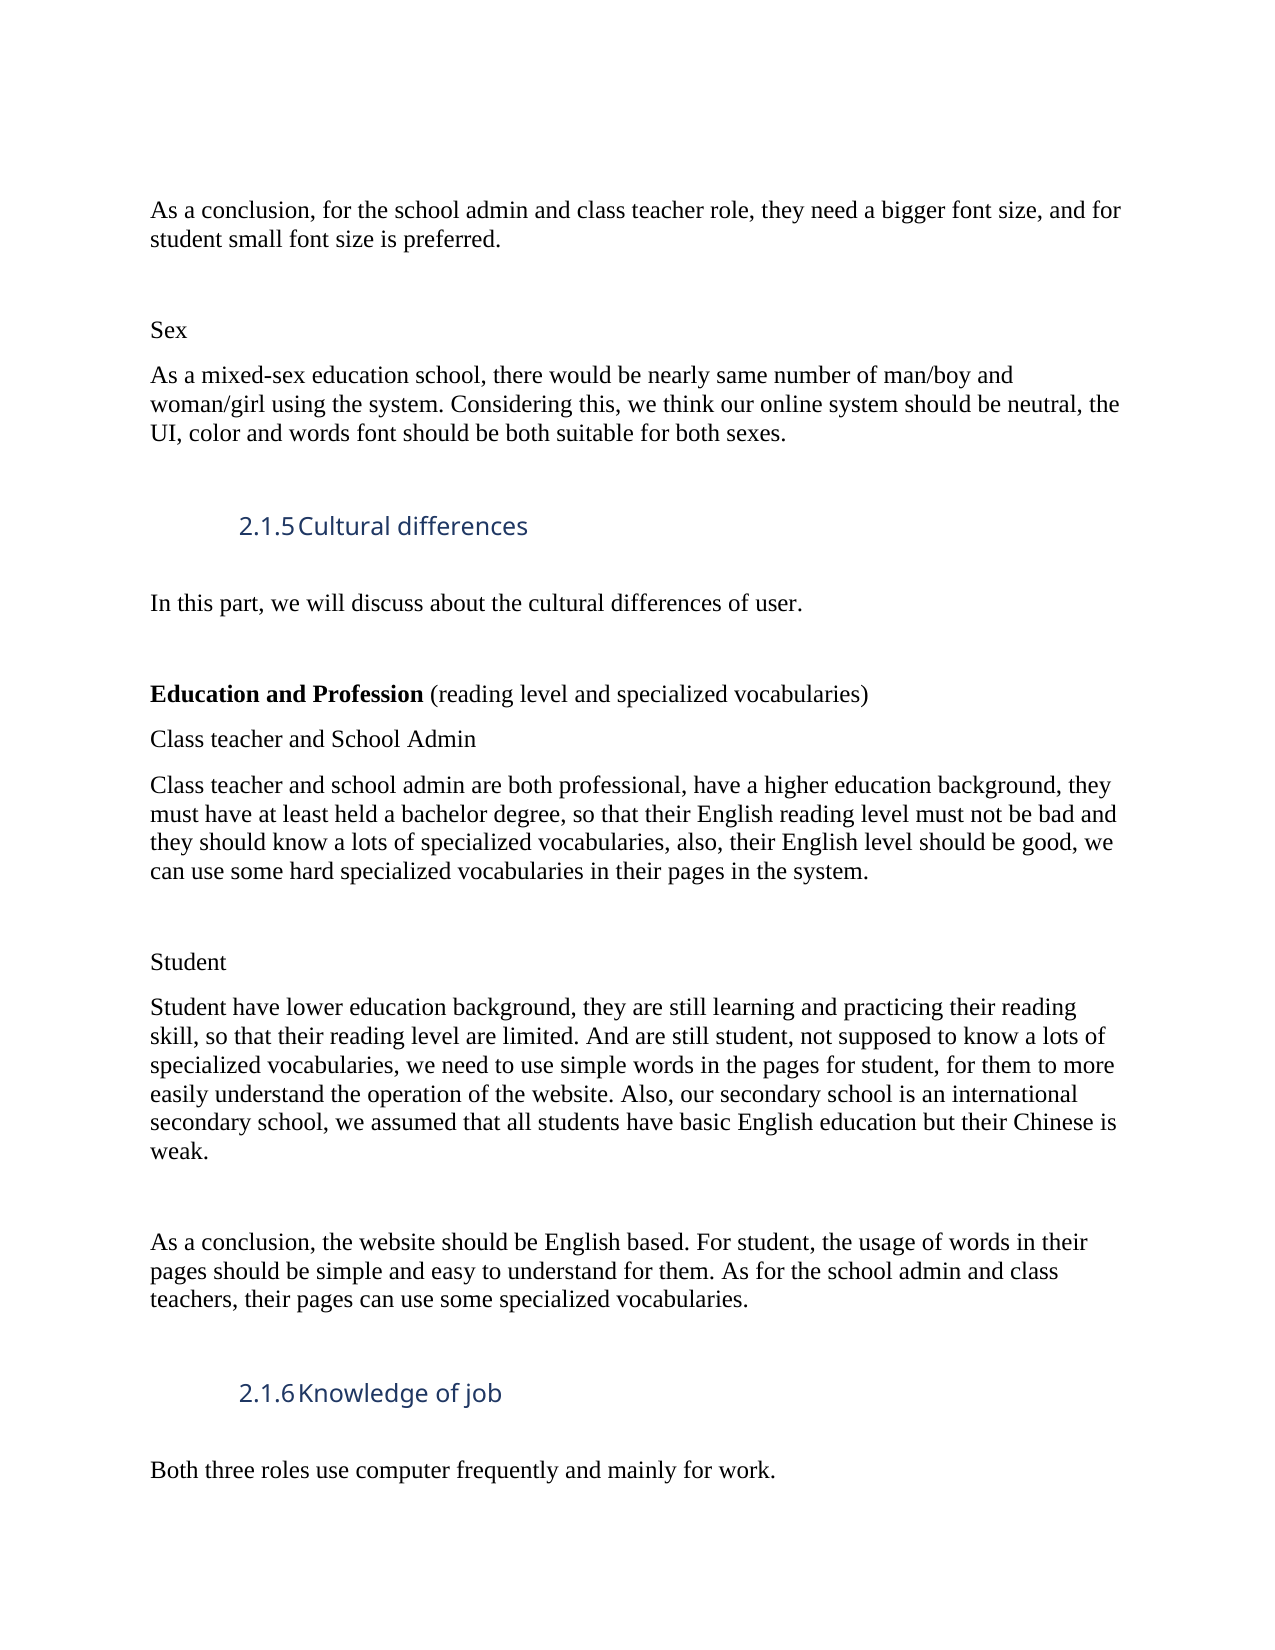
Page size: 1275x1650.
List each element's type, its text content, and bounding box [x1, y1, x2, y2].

text Class teacher and School Admin [150, 724, 1125, 753]
text Class teacher and school admin are both professional, have a higher education background, they must have at least held a bachelor degree, so that their English reading level must not be bad and they should know a lots of specialized vocabularies, also, their English level should be good, we can use some hard specialized vocabularies in their pages in the system. [150, 770, 1125, 885]
text As a conclusion, the website should be English based. For student, the usage of words in their pages should be simple and easy to understand for them. As for the school admin and class teachers, their pages can use some specialized vocabularies. [150, 1227, 1125, 1313]
text As a conclusion, for the school admin and class teacher role, they need a bigger font size, and for student small font size is preferred. [150, 195, 1125, 253]
text In this part, we will discuss about the cultural differences of user. [150, 588, 1125, 617]
text Both three roles use computer frequently and mainly for work. [150, 1455, 1125, 1483]
subtitle Cultural differences [239, 509, 1125, 543]
subtitle Knowledge of job [239, 1375, 1125, 1409]
text Student [150, 947, 1125, 976]
text Education and Profession (reading level and specialized vocabularies) [150, 679, 1125, 708]
text As a mixed-sex education school, there would be nearly same number of man/boy and woman/girl using the system. Considering this, we think our online system should be neutral, the UI, color and words font should be both suitable for both sexes. [150, 360, 1125, 447]
text Sex [150, 315, 1125, 344]
text Student have lower education background, they are still learning and practicing their reading skill, so that their reading level are limited. And are still student, not supposed to know a lots of specialized vocabularies, we need to use simple words in the pages for student, for them to more easily understand the operation of the website. Also, our secondary school is an international secondary school, we assumed that all students have basic English education but their Chinese is weak. [150, 992, 1125, 1165]
